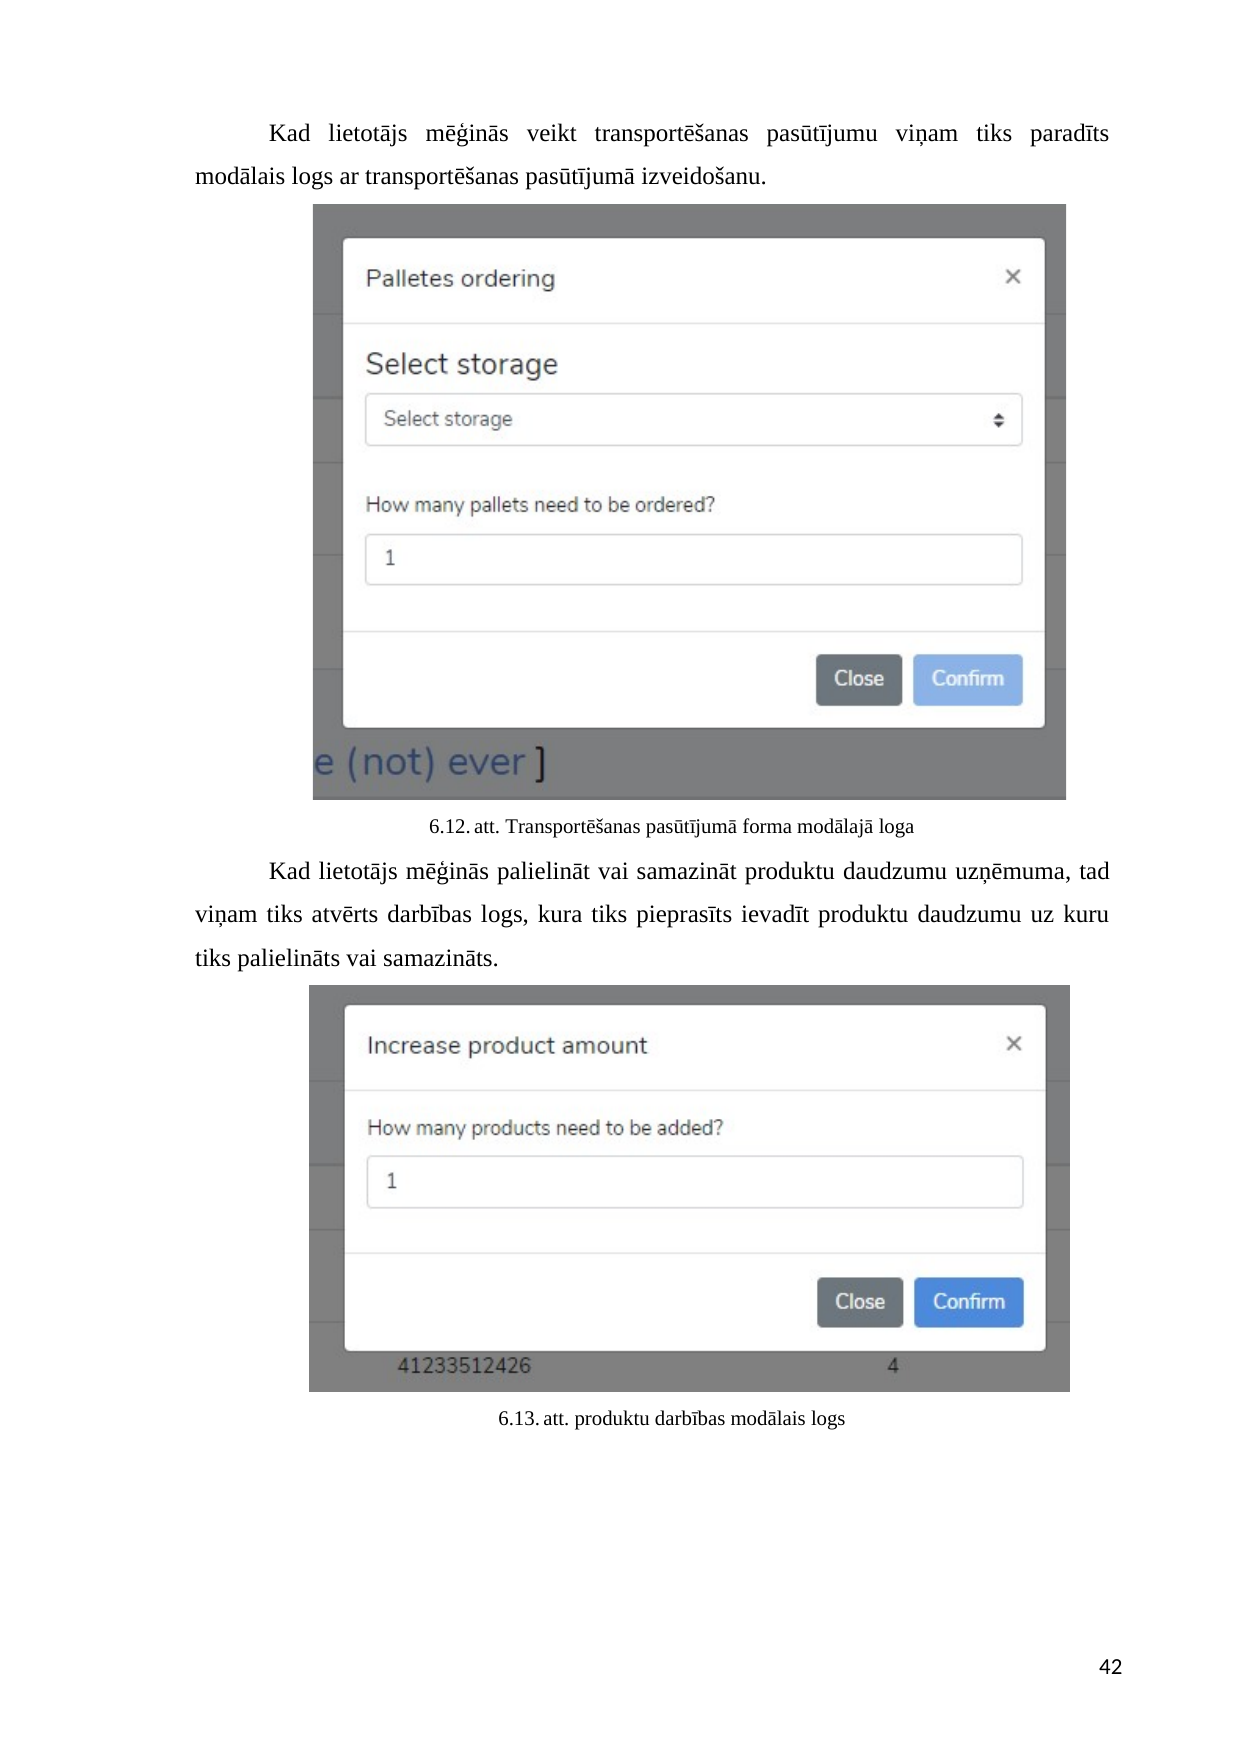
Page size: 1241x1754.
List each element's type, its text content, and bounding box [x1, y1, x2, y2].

list att. Transportēšanas pasūtījumā forma modālajā loga [221, 814, 1122, 838]
text Kad lietotājs mēģinās palielināt vai samazināt produktu daudzumu uzņēmuma, tad viņam tiks atvērts darbības logs, kura tiks pieprasīts ievadīt produktu daudzumu uz kuru tiks palielināts vai samazināts. [195, 856, 1110, 971]
list att. produktu darbības modālais logs [221, 1406, 1122, 1430]
picture [312, 204, 1067, 800]
picture [309, 985, 1070, 1392]
text Kad lietotājs mēģinās veikt transportēšanas pasūtījumu viņam tiks paradīts modālais logs ar transportēšanas pasūtījumā izveidošanu. [195, 118, 1110, 190]
